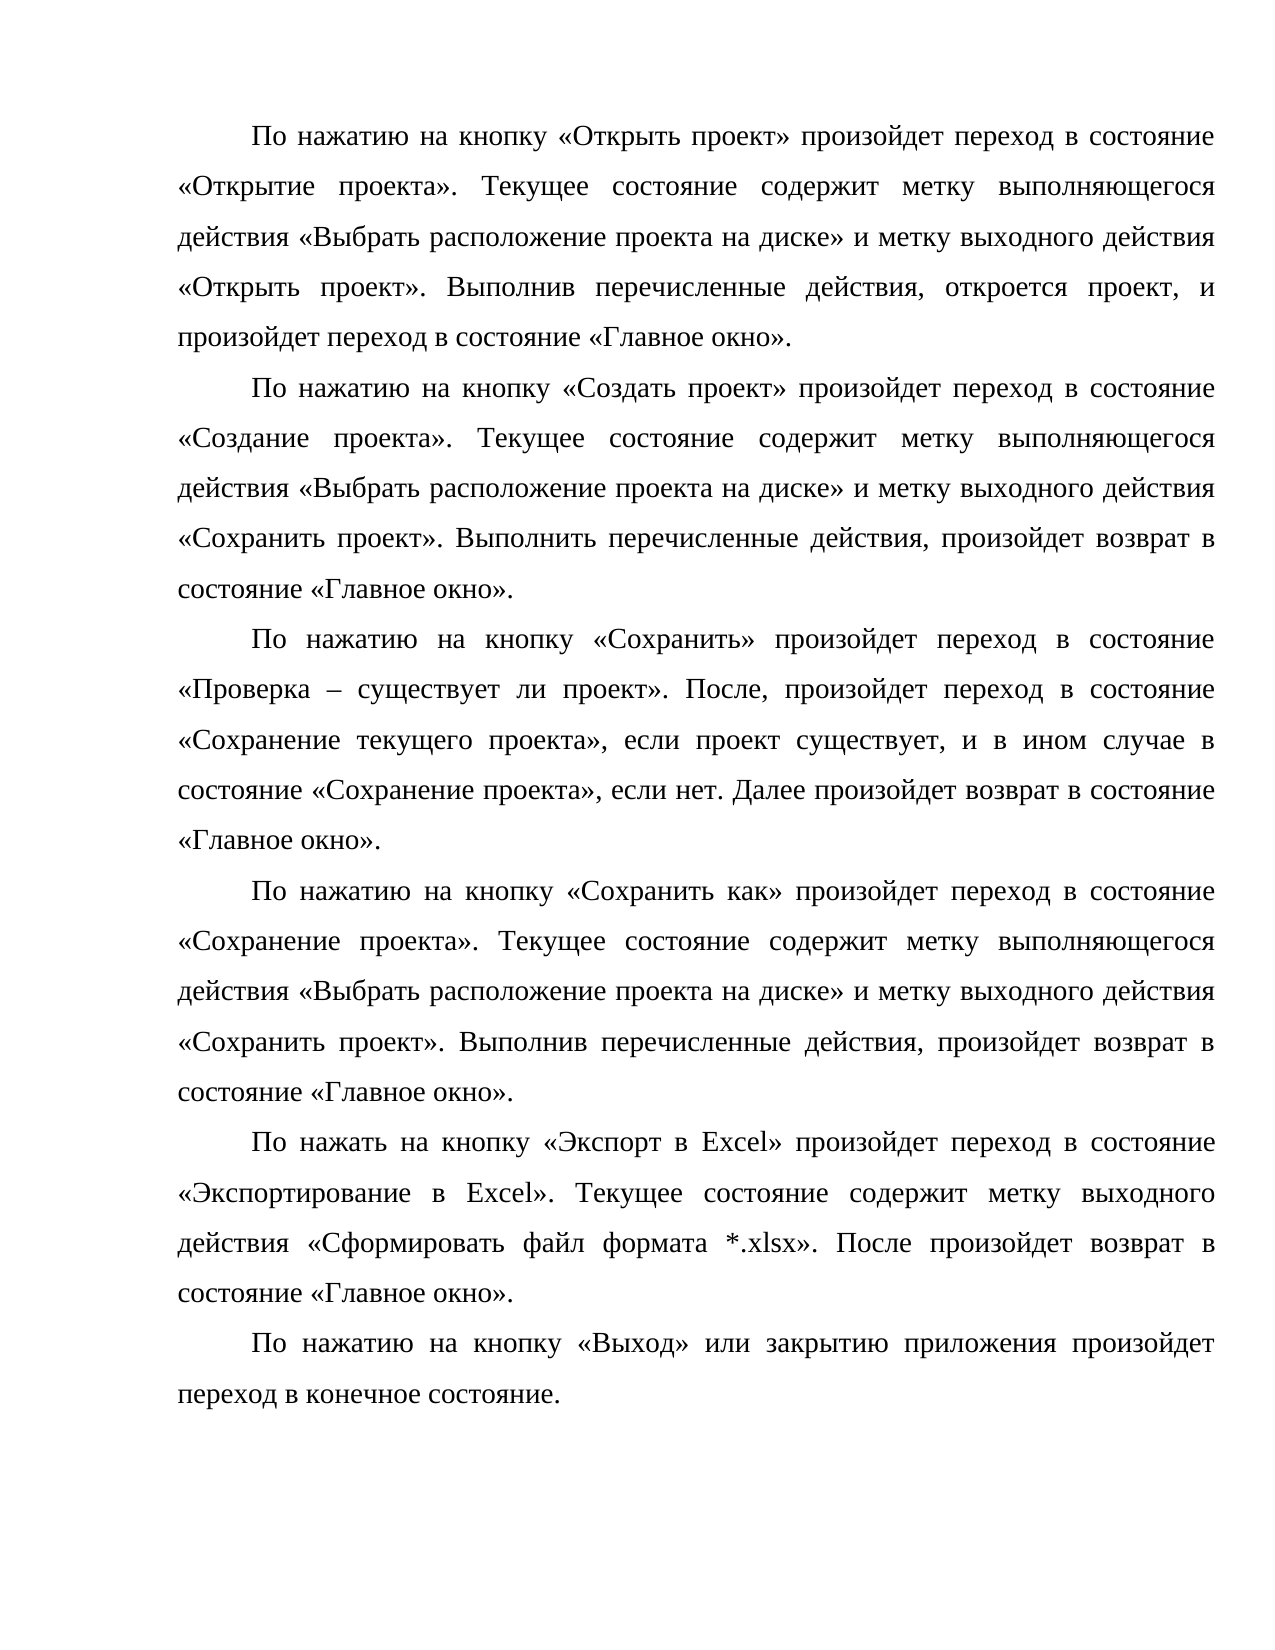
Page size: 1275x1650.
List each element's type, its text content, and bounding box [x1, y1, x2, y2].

text По нажатию на кнопку «Выход» или закрытию приложения произойдет переход в конечное состояние. [177, 1326, 1216, 1409]
text По нажатию на кнопку «Создать проект» произойдет переход в состояние «Создание проекта». Текущее состояние содержит метку выполняющегося действия «Выбрать расположение проекта на диске» и метку выходного действия «Сохранить проект». Выполнить перечисленные действия, произойдет возврат в состояние «Главное окно». [177, 370, 1216, 604]
text По нажатию на кнопку «Сохранить» произойдет переход в состояние «Проверка – существует ли проект». После, произойдет переход в состояние «Сохранение текущего проекта», если проект существует, и в ином случае в состояние «Сохранение проекта», если нет. Далее произойдет возврат в состояние «Главное окно». [177, 621, 1216, 856]
text По нажатию на кнопку «Открыть проект» произойдет переход в состояние «Открытие проекта». Текущее состояние содержит метку выполняющегося действия «Выбрать расположение проекта на диске» и метку выходного действия «Открыть проект». Выполнив перечисленные действия, откроется проект, и произойдет переход в состояние «Главное окно». [177, 118, 1216, 353]
text По нажать на кнопку «Экспорт в Excel» произойдет переход в состояние «Экспортирование в Excel». Текущее состояние содержит метку выходного действия «Сформировать файл формата *.xlsx». После произойдет возврат в состояние «Главное окно». [177, 1124, 1216, 1309]
text По нажатию на кнопку «Сохранить как» произойдет переход в состояние «Сохранение проекта». Текущее состояние содержит метку выполняющегося действия «Выбрать расположение проекта на диске» и метку выходного действия «Сохранить проект». Выполнив перечисленные действия, произойдет возврат в состояние «Главное окно». [177, 873, 1216, 1108]
